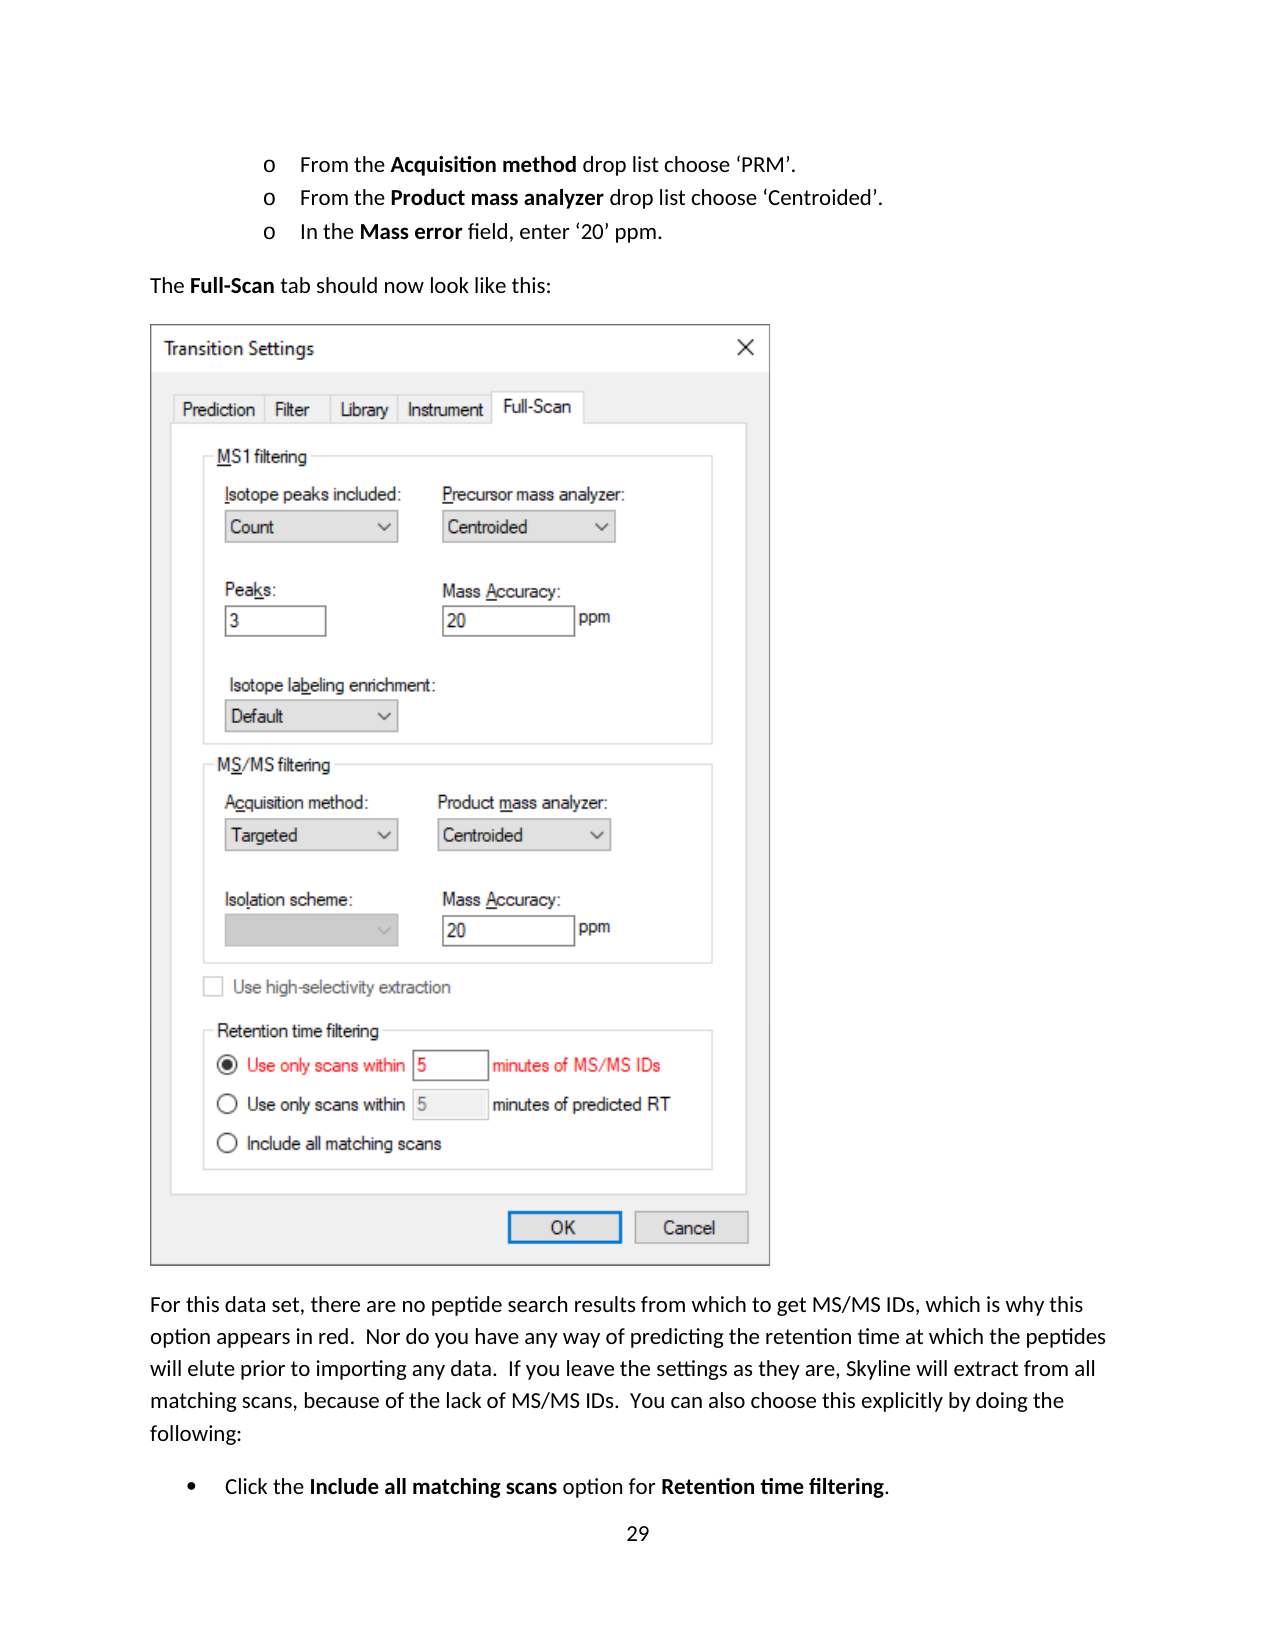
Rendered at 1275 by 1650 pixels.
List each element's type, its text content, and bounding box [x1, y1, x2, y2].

text The Full-Scan tab should now look like this: [150, 271, 1125, 299]
list From the Product mass analyzer drop list choose ‘Centroided’. [262, 183, 1125, 213]
picture [150, 324, 771, 1266]
list From the Acquisition method drop list choose ‘PRM’. [262, 150, 1125, 179]
list Click the Include all matching scans option for Retention time filtering. [187, 1472, 1125, 1500]
text For this data set, there are no peptide search results from which to get MS/MS IDs, which is why this option appears in red. Nor do you have any way of predicting the retention time at which the peptides will elute prior to importing any data. If you leave the settings as they are, Skyline will extract from all matching scans, because of the lack of MS/MS IDs. You can also choose this explicitly by doing the following: [150, 1290, 1125, 1447]
list In the Mass error field, enter ‘20’ ppm. [262, 217, 1125, 246]
